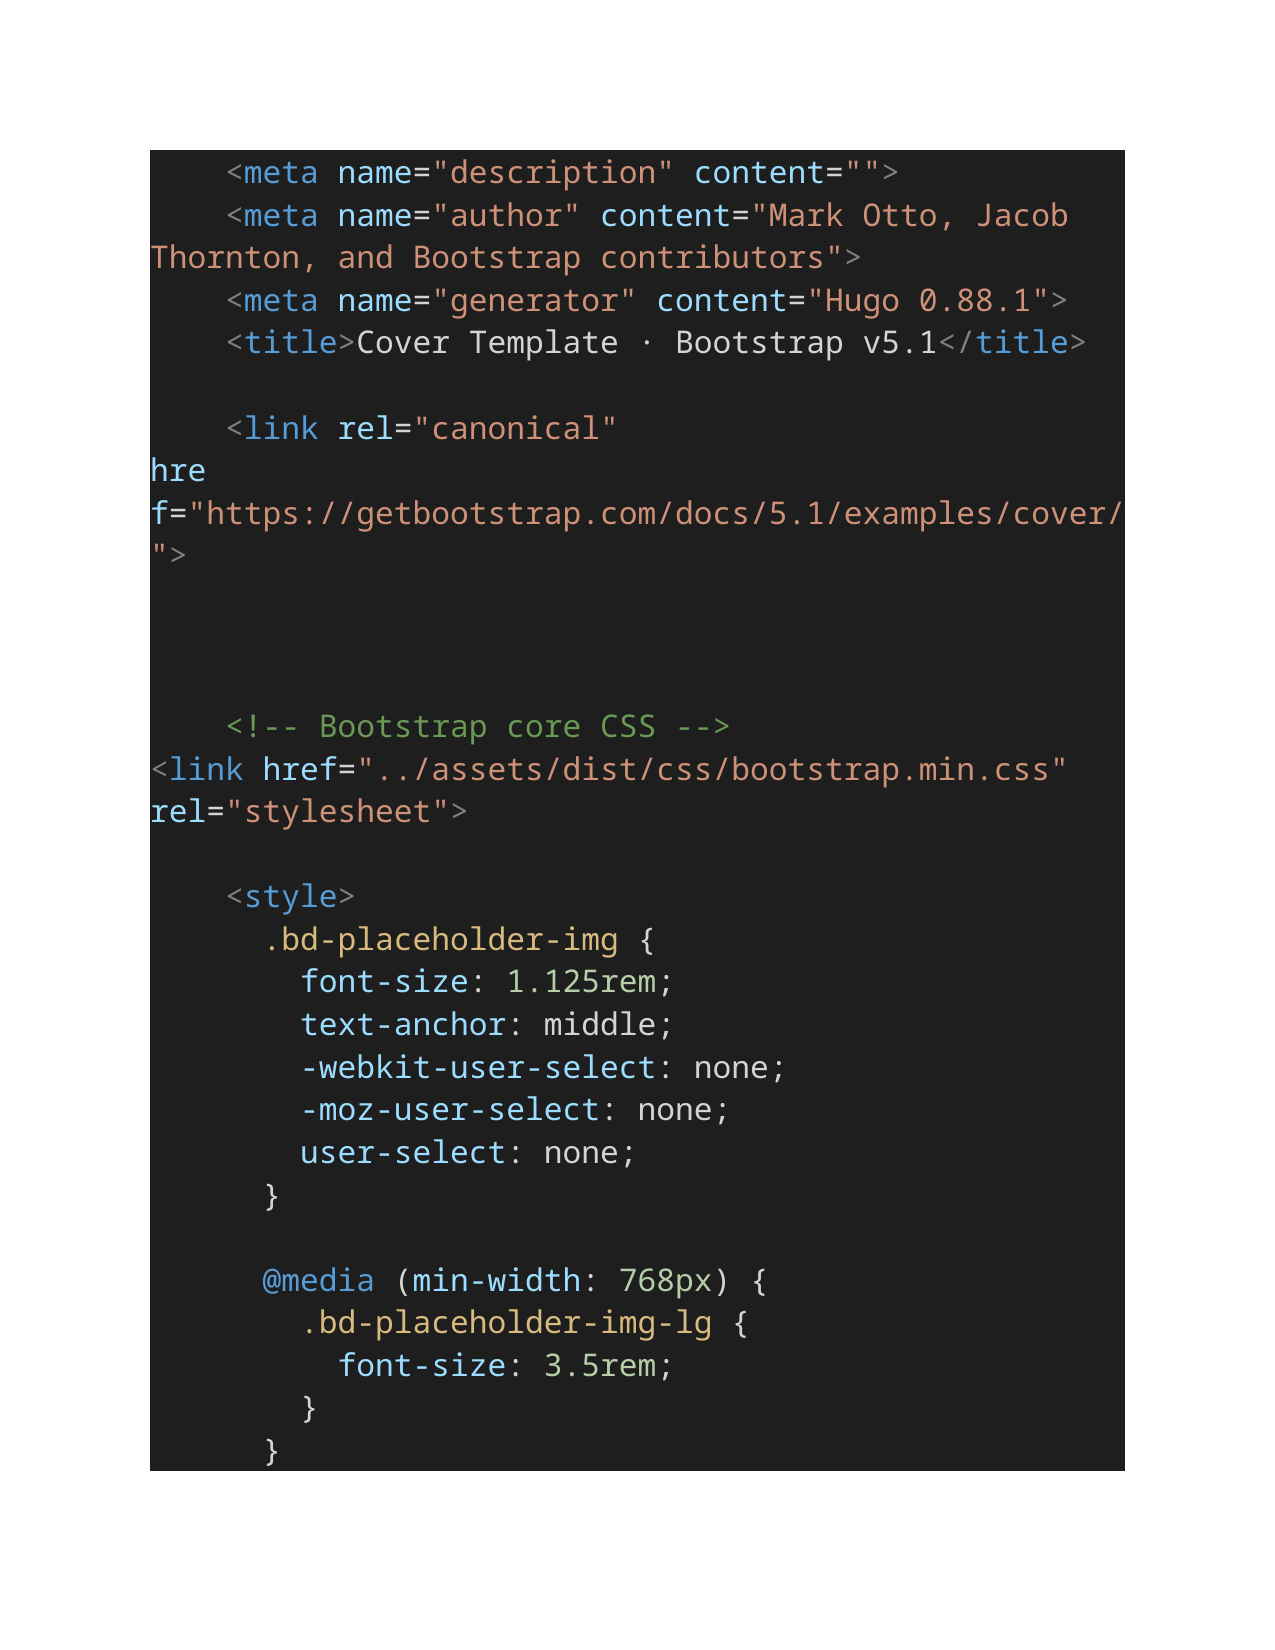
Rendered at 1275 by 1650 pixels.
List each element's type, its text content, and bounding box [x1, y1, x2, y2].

text } [150, 1386, 1125, 1428]
text <meta name="generator" content="Hugo 0.88.1"> [150, 278, 1125, 320]
text .bd-placeholder-img { [150, 917, 1125, 959]
text <link href="../assets/dist/css/bootstrap.min.css" rel="stylesheet"> [150, 746, 1125, 832]
text -webkit-user-select: none; [150, 1045, 1125, 1087]
text @media (min-width: 768px) { [150, 1258, 1125, 1300]
text <meta name="author" content="Mark Otto, Jacob Thornton, and Bootstrap contributors"> [150, 193, 1125, 278]
text user-select: none; [150, 1130, 1125, 1172]
text } [150, 1428, 1125, 1471]
text <style> [150, 874, 1125, 917]
text font-size: 1.125rem; [150, 959, 1125, 1002]
text font-size: 3.5rem; [150, 1343, 1125, 1386]
text } [150, 1172, 1125, 1215]
text <!-- Bootstrap core CSS --> [150, 704, 1125, 746]
text <title>Cover Template · Bootstrap v5.1</title> [150, 320, 1125, 363]
text .bd-placeholder-img-lg { [150, 1300, 1125, 1343]
text <link rel="canonical" href="https://getbootstrap.com/docs/5.1/examples/cover/"> [150, 406, 1125, 576]
text -moz-user-select: none; [150, 1087, 1125, 1130]
text <meta name="description" content=""> [150, 150, 1125, 193]
text text-anchor: middle; [150, 1002, 1125, 1045]
